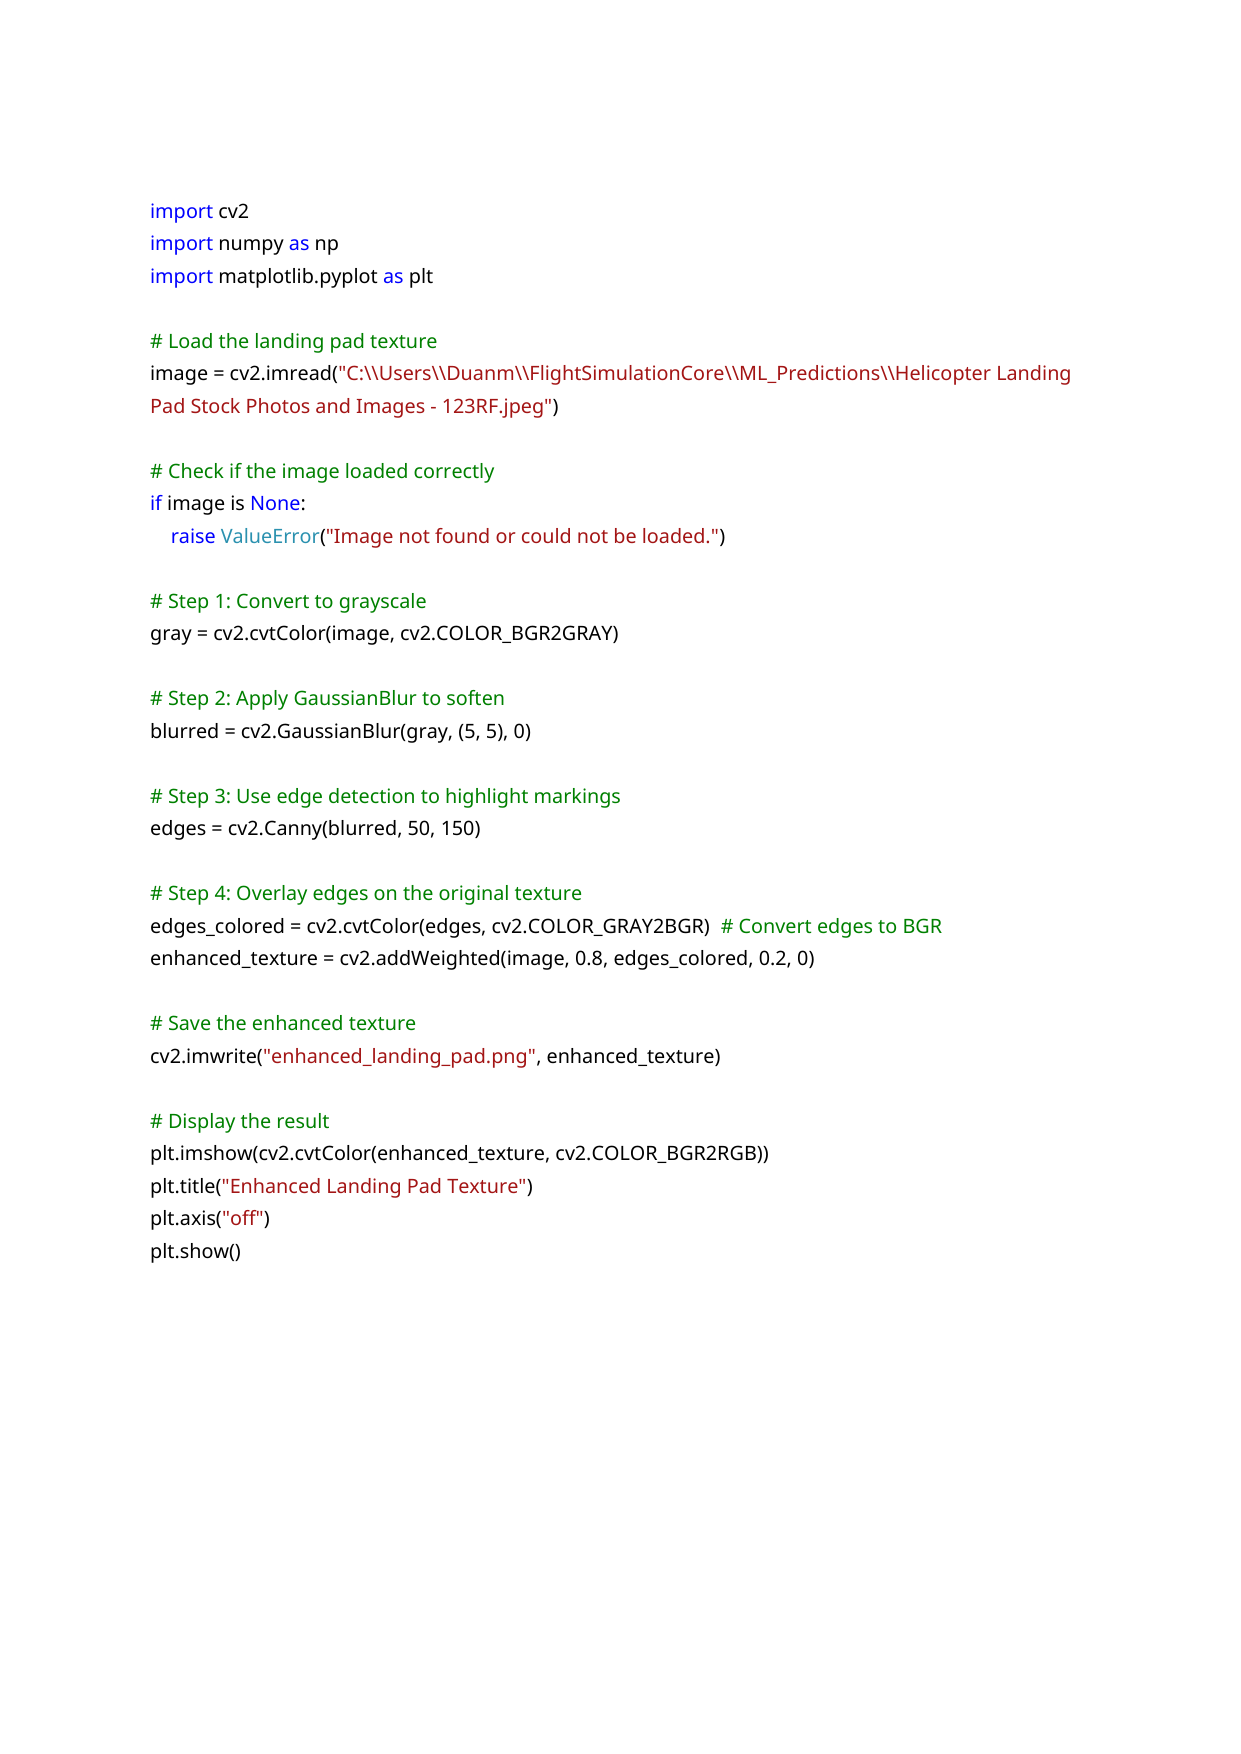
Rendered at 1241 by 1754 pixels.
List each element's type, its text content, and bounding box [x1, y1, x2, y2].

text # Step 2: Apply GaussianBlur to soften [150, 682, 1090, 714]
text plt.axis("off") [150, 1202, 1090, 1234]
text import matplotlib.pyplot as plt [150, 259, 1090, 292]
text cv2.imwrite("enhanced_landing_pad.png", enhanced_texture) [150, 1039, 1090, 1072]
text import numpy as np [150, 227, 1090, 259]
text plt.title("Enhanced Landing Pad Texture") [150, 1169, 1090, 1202]
text edges_colored = cv2.cvtColor(edges, cv2.COLOR_GRAY2BGR) # Convert edges to BGR [150, 909, 1090, 942]
text # Display the result [150, 1104, 1090, 1137]
text # Step 3: Use edge detection to highlight markings [150, 779, 1090, 812]
text enhanced_texture = cv2.addWeighted(image, 0.8, edges_colored, 0.2, 0) [150, 942, 1090, 974]
text if image is None: [150, 487, 1090, 519]
text # Save the enhanced texture [150, 1007, 1090, 1039]
text import cv2 [150, 194, 1090, 227]
text image = cv2.imread("C:\\Users\\Duanm\\FlightSimulationCore\\ML_Predictions\\Helicopter Landing Pad Stock Photos and Images - 123RF.jpeg") [150, 357, 1090, 422]
text blurred = cv2.GaussianBlur(gray, (5, 5), 0) [150, 714, 1090, 747]
text gray = cv2.cvtColor(image, cv2.COLOR_BGR2GRAY) [150, 617, 1090, 649]
text # Step 4: Overlay edges on the original texture [150, 877, 1090, 909]
text # Step 1: Convert to grayscale [150, 584, 1090, 617]
text # Load the landing pad texture [150, 324, 1090, 357]
text plt.imshow(cv2.cvtColor(enhanced_texture, cv2.COLOR_BGR2RGB)) [150, 1137, 1090, 1169]
text # Check if the image loaded correctly [150, 454, 1090, 487]
text raise ValueError("Image not found or could not be loaded.") [150, 519, 1090, 552]
text plt.show() [150, 1234, 1090, 1267]
text edges = cv2.Canny(blurred, 50, 150) [150, 812, 1090, 844]
